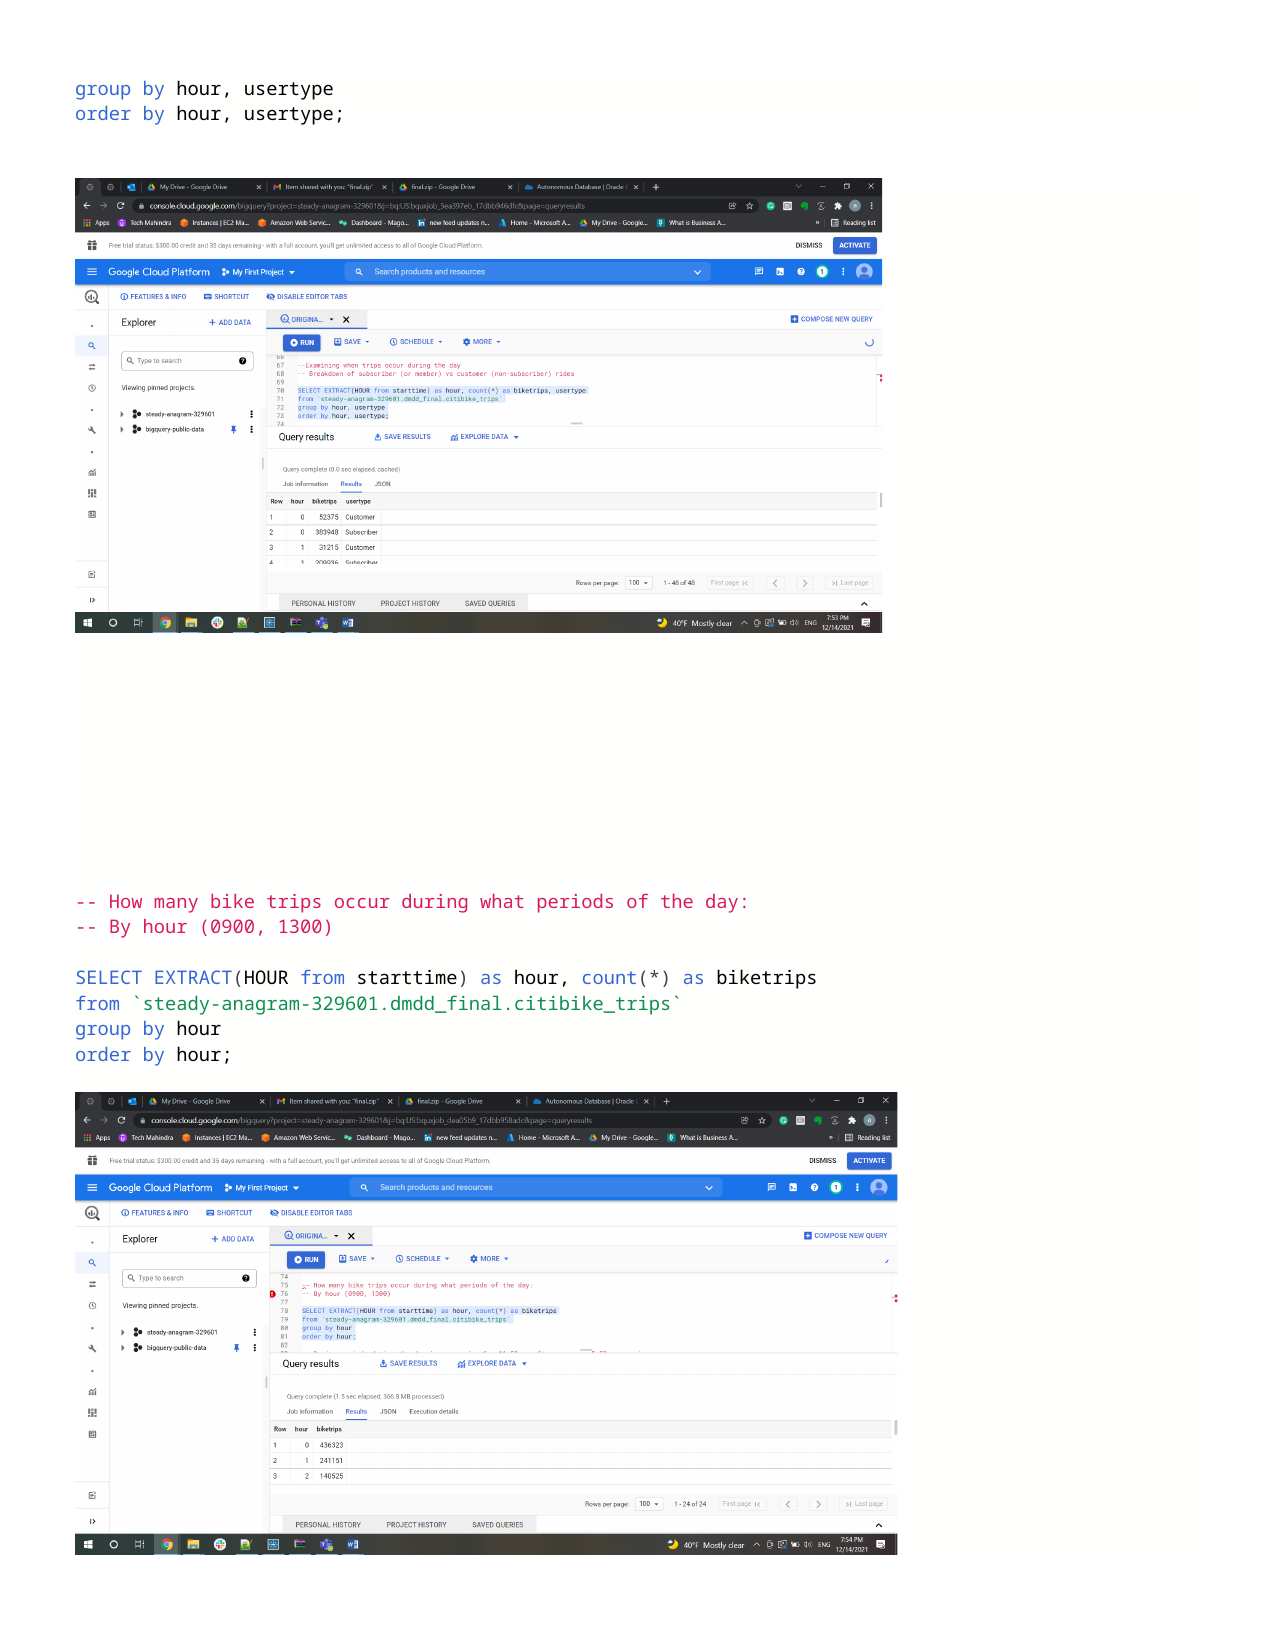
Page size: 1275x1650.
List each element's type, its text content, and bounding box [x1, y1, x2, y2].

picture [75, 178, 883, 633]
text group by hour, usertype [75, 75, 1200, 101]
text -- How many bike trips occur during what periods of the day: [75, 888, 1200, 914]
text -- By hour (0900, 1300) [75, 914, 1200, 939]
text SELECT EXTRACT(HOUR from starttime) as hour, count(*) as biketrips [75, 965, 1200, 990]
text from `steady-anagram-329601.dmdd_final.citibike_trips` [75, 990, 1200, 1016]
text order by hour, usertype; [75, 101, 1200, 126]
picture [75, 1092, 898, 1555]
text group by hour [75, 1016, 1200, 1041]
text order by hour; [75, 1041, 1200, 1067]
